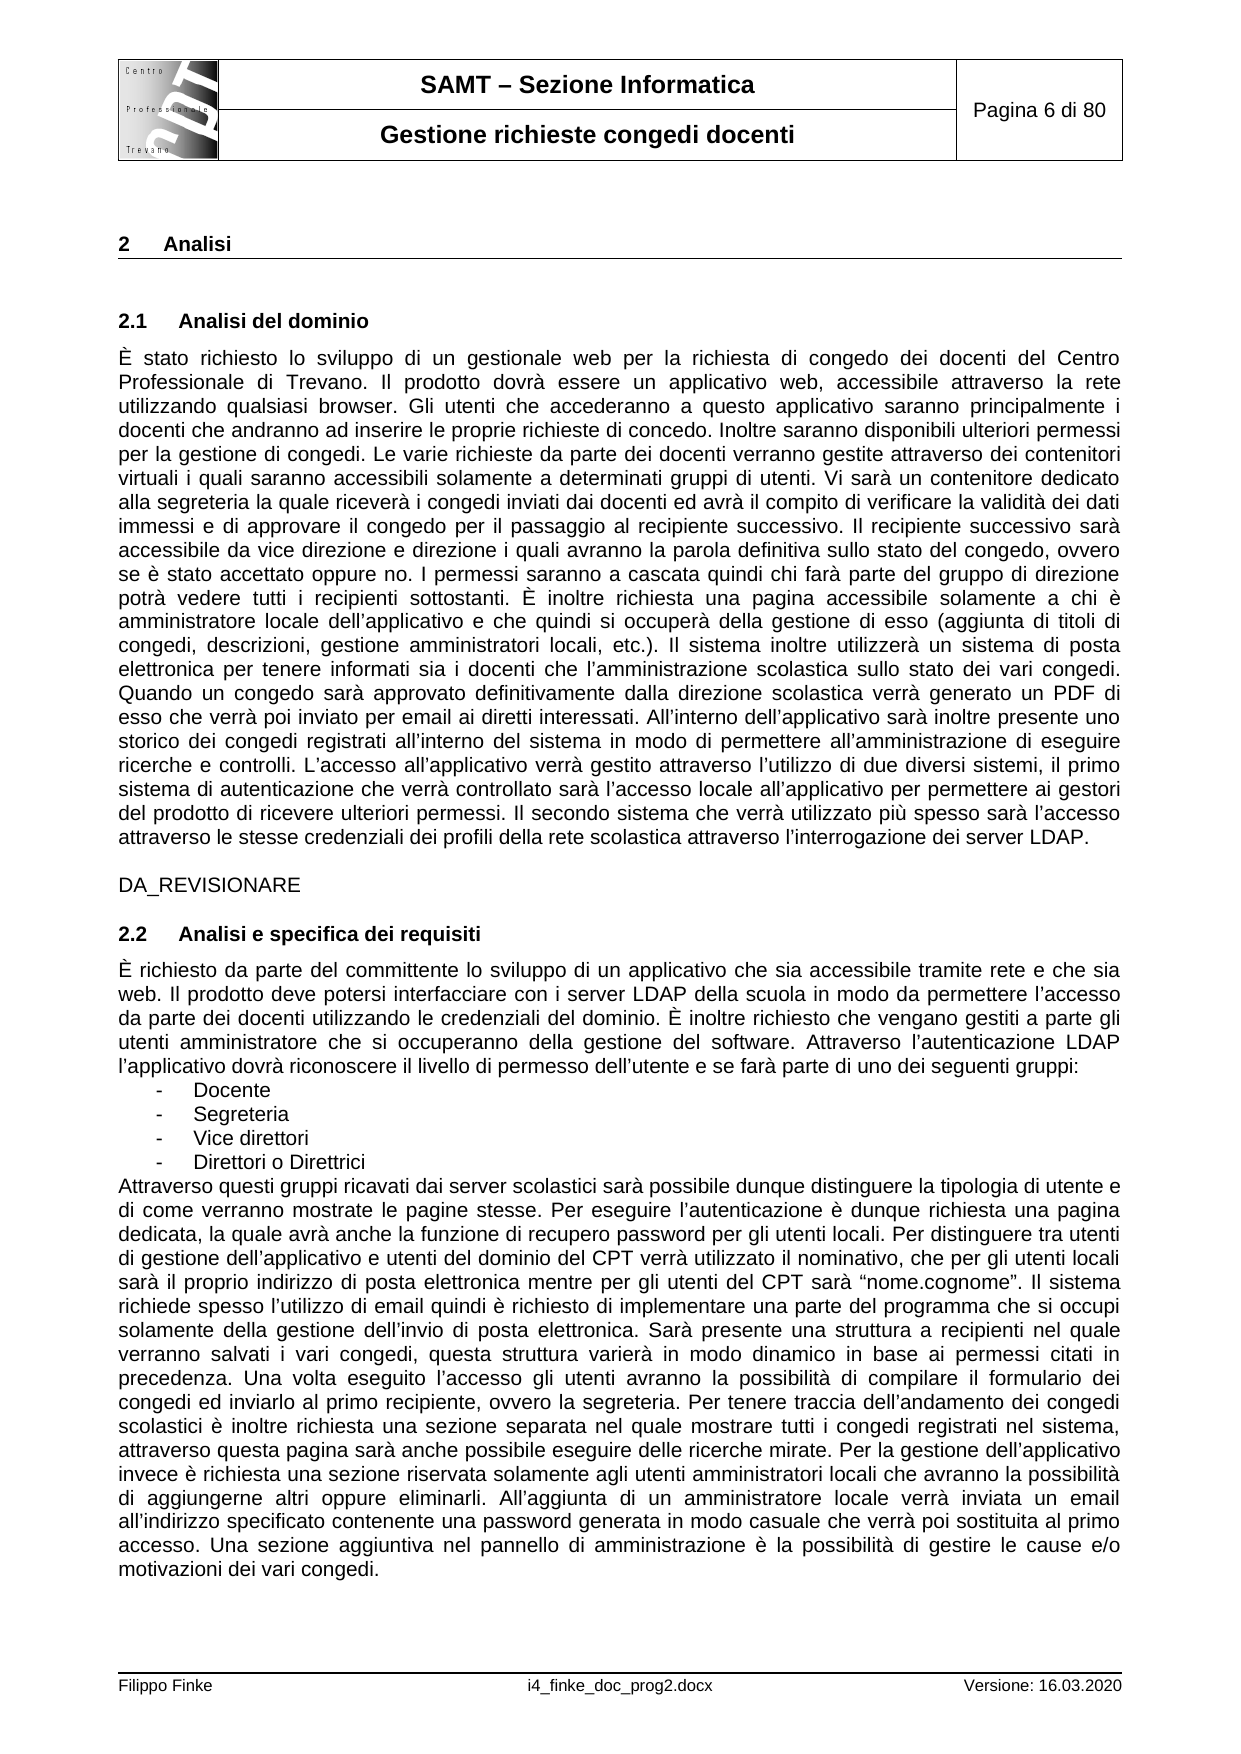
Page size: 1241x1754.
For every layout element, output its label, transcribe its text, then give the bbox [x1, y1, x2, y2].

subtitle Analisi [118, 232, 1122, 258]
subtitle Analisi e specifica dei requisiti [118, 922, 1122, 946]
list Vice direttori [156, 1126, 1122, 1150]
subtitle Analisi del dominio [118, 309, 1122, 333]
text È richiesto da parte del committente lo sviluppo di un applicativo che sia accessibile tramite rete e che sia web. Il prodotto deve potersi interfacciare con i server LDAP della scuola in modo da permettere l’accesso da parte dei docenti utilizzando le credenziali del dominio. È inoltre richiesto che vengano gestiti a parte gli utenti amministratore che si occuperanno della gestione del software. Attraverso l’autenticazione LDAP l’applicativo dovrà riconoscere il livello di permesso dell’utente e se farà parte di uno dei seguenti gruppi: [118, 958, 1122, 1078]
list Docente [156, 1078, 1122, 1102]
text DA_REVISIONARE [118, 873, 1122, 897]
text Attraverso questi gruppi ricavati dai server scolastici sarà possibile dunque distinguere la tipologia di utente e di come verranno mostrate le pagine stesse. Per eseguire l’autenticazione è dunque richiesta una pagina dedicata, la quale avrà anche la funzione di recupero password per gli utenti locali. Per distinguere tra utenti di gestione dell’applicativo e utenti del dominio del CPT verrà utilizzato il nominativo, che per gli utenti locali sarà il proprio indirizzo di posta elettronica mentre per gli utenti del CPT sarà “nome.cognome”. Il sistema richiede spesso l’utilizzo di email quindi è richiesto di implementare una parte del programma che si occupi solamente della gestione dell’invio di posta elettronica. Sarà presente una struttura a recipienti nel quale verranno salvati i vari congedi, questa struttura varierà in modo dinamico in base ai permessi citati in precedenza. Una volta eseguito l’accesso gli utenti avranno la possibilità di compilare il formulario dei congedi ed inviarlo al primo recipiente, ovvero la segreteria. Per tenere traccia dell’andamento dei congedi scolastici è inoltre richiesta una sezione separata nel quale mostrare tutti i congedi registrati nel sistema, attraverso questa pagina sarà anche possibile eseguire delle ricerche mirate. Per la gestione dell’applicativo invece è richiesta una sezione riservata solamente agli utenti amministratori locali che avranno la possibilità di aggiungerne altri oppure eliminarli. All’aggiunta di un amministratore locale verrà inviata un email all’indirizzo specificato contenente una password generata in modo casuale che verrà poi sostituita al primo accesso. Una sezione aggiuntiva nel pannello di amministrazione è la possibilità di gestire le cause e/o motivazioni dei vari congedi. [118, 1174, 1122, 1581]
list Direttori o Direttrici [156, 1150, 1122, 1174]
text È stato richiesto lo sviluppo di un gestionale web per la richiesta di congedo dei docenti del Centro Professionale di Trevano. Il prodotto dovrà essere un applicativo web, accessibile attraverso la rete utilizzando qualsiasi browser. Gli utenti che accederanno a questo applicativo saranno principalmente i docenti che andranno ad inserire le proprie richieste di concedo. Inoltre saranno disponibili ulteriori permessi per la gestione di congedi. Le varie richieste da parte dei docenti verranno gestite attraverso dei contenitori virtuali i quali saranno accessibili solamente a determinati gruppi di utenti. Vi sarà un contenitore dedicato alla segreteria la quale riceverà i congedi inviati dai docenti ed avrà il compito di verificare la validità dei dati immessi e di approvare il congedo per il passaggio al recipiente successivo. Il recipiente successivo sarà accessibile da vice direzione e direzione i quali avranno la parola definitiva sullo stato del congedo, ovvero se è stato accettato oppure no. I permessi saranno a cascata quindi chi farà parte del gruppo di direzione potrà vedere tutti i recipienti sottostanti. È inoltre richiesta una pagina accessibile solamente a chi è amministratore locale dell’applicativo e che quindi si occuperà della gestione di esso (aggiunta di titoli di congedi, descrizioni, gestione amministratori locali, etc.). Il sistema inoltre utilizzerà un sistema di posta elettronica per tenere informati sia i docenti che l’amministrazione scolastica sullo stato dei vari congedi. Quando un congedo sarà approvato definitivamente dalla direzione scolastica verrà generato un PDF di esso che verrà poi inviato per email ai diretti interessati. All’interno dell’applicativo sarà inoltre presente uno storico dei congedi registrati all’interno del sistema in modo di permettere all’amministrazione di eseguire ricerche e controlli. L’accesso all’applicativo verrà gestito attraverso l’utilizzo di due diversi sistemi, il primo sistema di autenticazione che verrà controllato sarà l’accesso locale all’applicativo per permettere ai gestori del prodotto di ricevere ulteriori permessi. Il secondo sistema che verrà utilizzato più spesso sarà l’accesso attraverso le stesse credenziali dei profili della rete scolastica attraverso l’interrogazione dei server LDAP. [118, 346, 1122, 849]
picture [118, 60, 218, 159]
list Segreteria [156, 1102, 1122, 1126]
